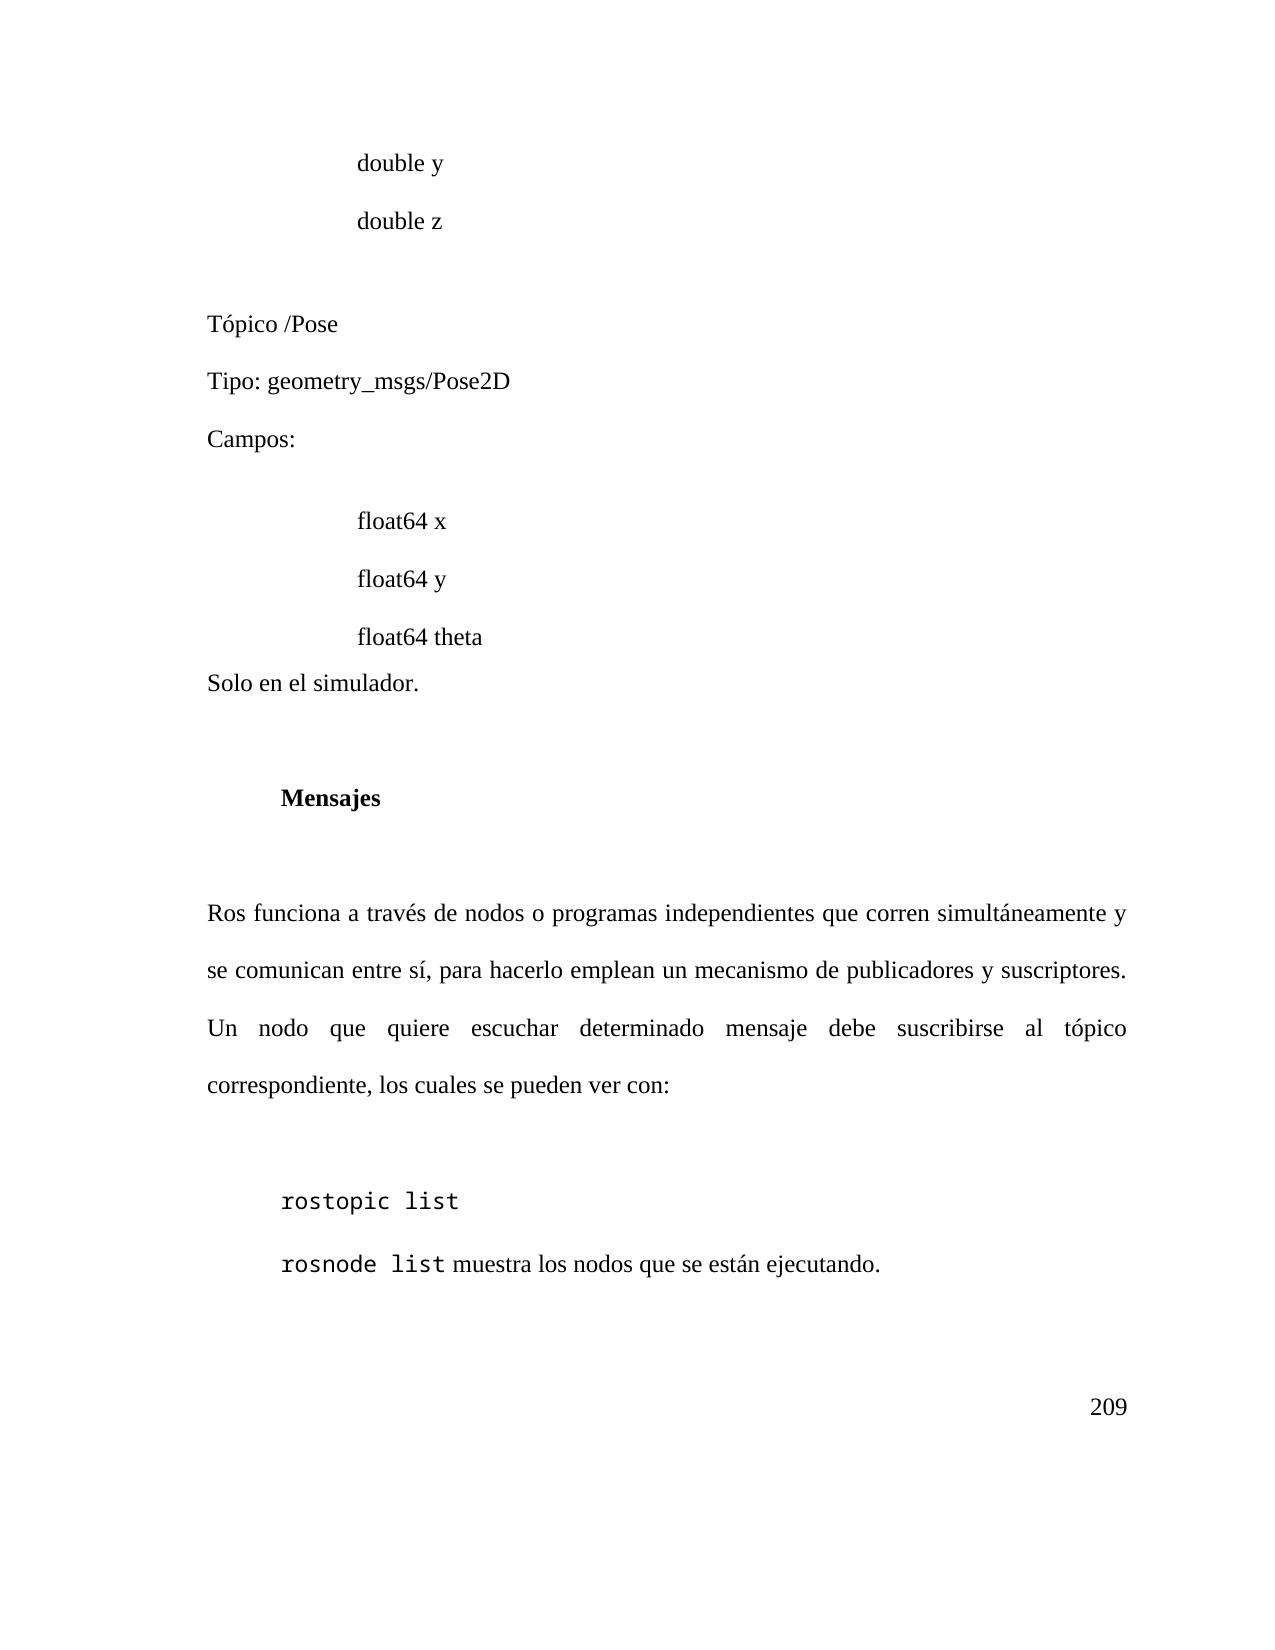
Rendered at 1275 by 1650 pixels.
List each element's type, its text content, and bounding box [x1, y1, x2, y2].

text float64 x [357, 506, 1127, 535]
text double z [282, 206, 1127, 234]
text Tipo: geometry_msgs/Pose2D [207, 366, 1127, 395]
text rostopic list [281, 1185, 1127, 1217]
text Campos: [207, 424, 1127, 452]
text rosnode list muestra los nodos que se están ejecutando. [281, 1248, 1127, 1279]
text double y [282, 148, 1127, 176]
text Mensajes [207, 783, 1127, 812]
text Tópico /Pose [207, 309, 1127, 337]
text float64 y [357, 564, 1127, 593]
text Solo en el simulador. [207, 668, 1127, 697]
text Ros funciona a través de nodos o programas independientes que corren simultáneamente y se comunican entre sí, para hacerlo emplean un mecanismo de publicadores y suscriptores. Un nodo que quiere escuchar determinado mensaje debe suscribirse al tópico correspondiente, los cuales se pueden ver con: [207, 898, 1127, 1099]
text float64 theta [357, 622, 1127, 651]
